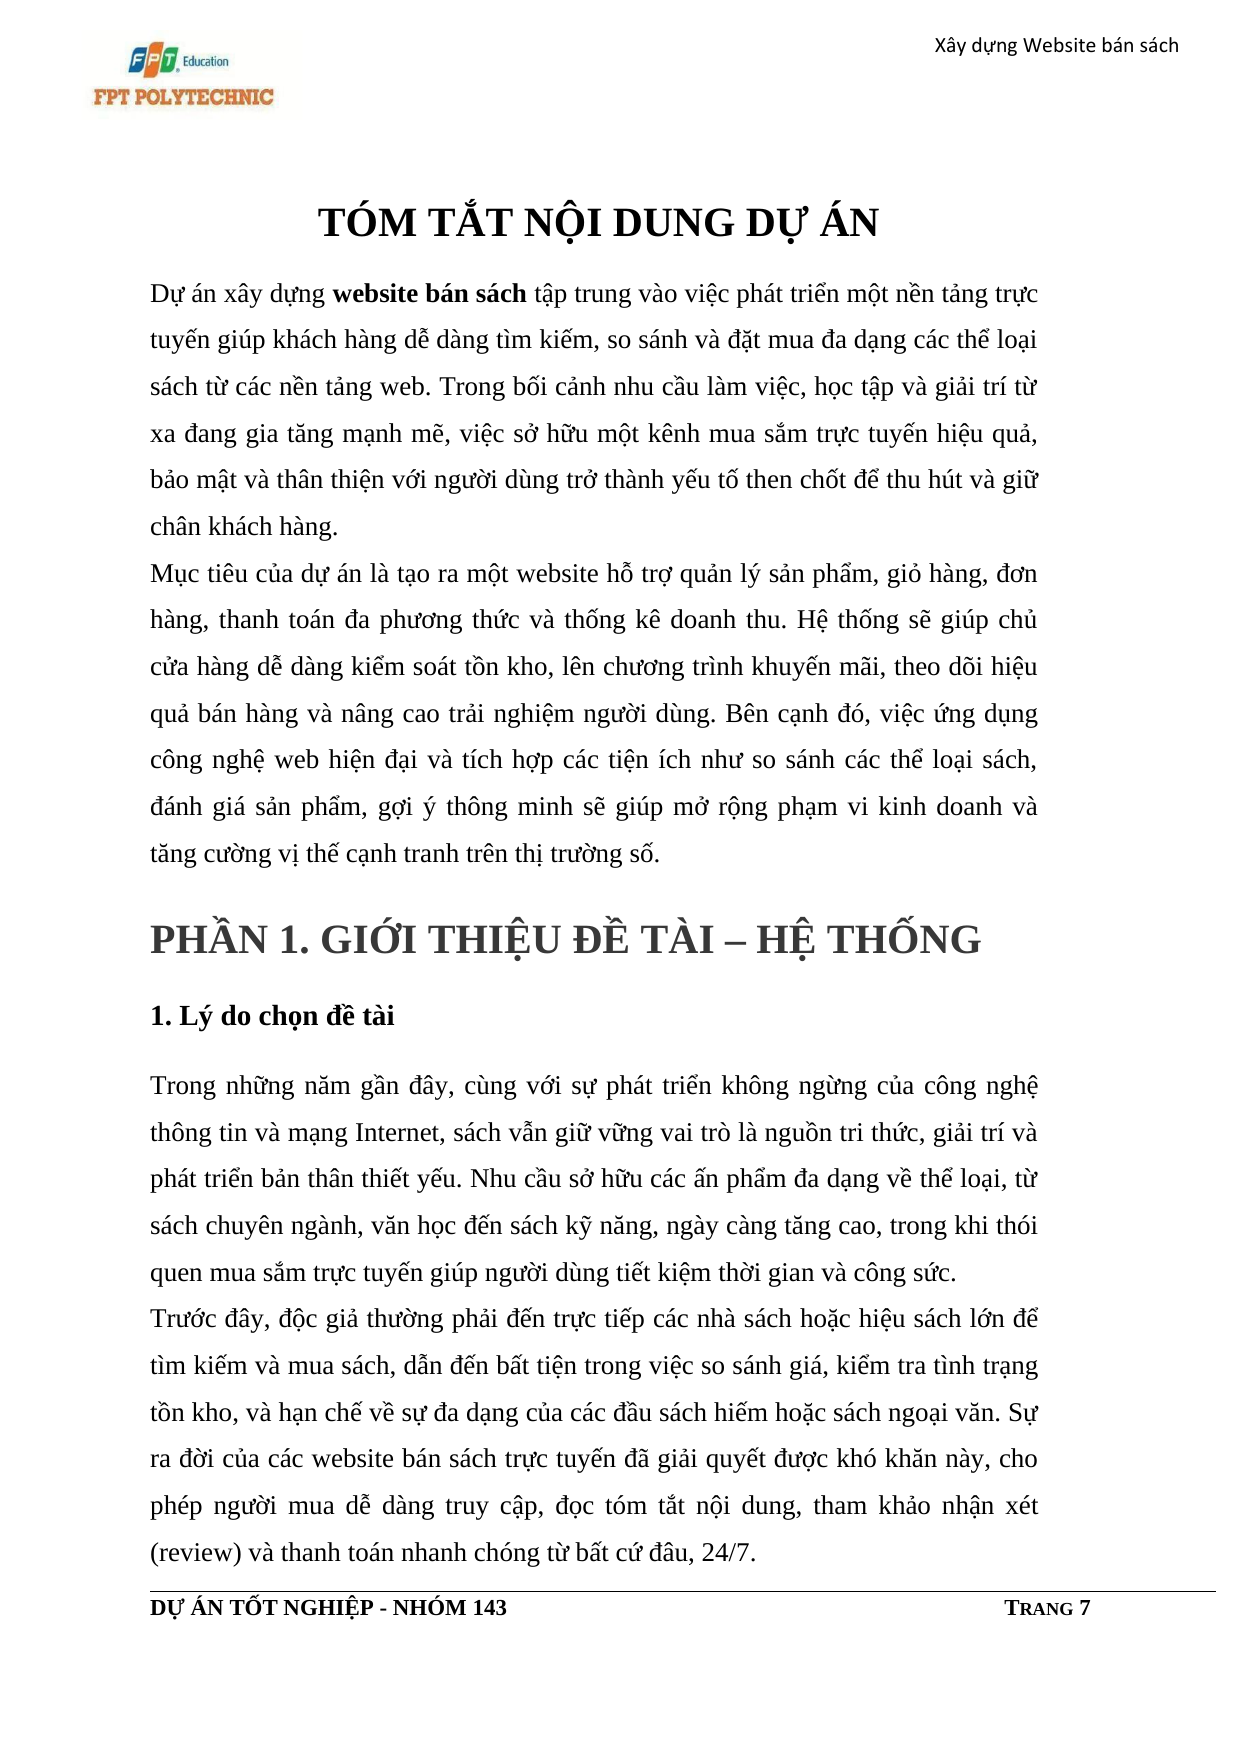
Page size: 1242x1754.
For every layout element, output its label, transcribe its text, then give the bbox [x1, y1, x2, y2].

subtitle 1. Lý do chọn đề tài [150, 998, 1216, 1032]
text Dự án xây dựng website bán sách tập trung vào việc phát triển một nền tảng trực tuyến giúp khách hàng dễ dàng tìm kiếm, so sánh và đặt mua đa dạng các thể loại sách từ các nền tảng web. Trong bối cảnh nhu cầu làm việc, học tập và giải trí từ xa đang gia tăng mạnh mẽ, việc sở hữu một kênh mua sắm trực tuyến hiệu quả, bảo mật và thân thiện với người dùng trở thành yếu tố then chốt để thu hút và giữ chân khách hàng. [150, 277, 1039, 541]
text Trước đây, độc giả thường phải đến trực tiếp các nhà sách hoặc hiệu sách lớn để tìm kiếm và mua sách, dẫn đến bất tiện trong việc so sánh giá, kiểm tra tình trạng tồn kho, và hạn chế về sự đa dạng của các đầu sách hiếm hoặc sách ngoại văn. Sự ra đời của các website bán sách trực tuyến đã giải quyết được khó khăn này, cho phép người mua dễ dàng truy cập, đọc tóm tắt nội dung, tham khảo nhận xét (review) và thanh toán nhanh chóng từ bất cứ đâu, 24/7. [150, 1302, 1039, 1567]
text Mục tiêu của dự án là tạo ra một website hỗ trợ quản lý sản phẩm, giỏ hàng, đơn hàng, thanh toán đa phương thức và thống kê doanh thu. Hệ thống sẽ giúp chủ cửa hàng dễ dàng kiểm soát tồn kho, lên chương trình khuyến mãi, theo dõi hiệu quả bán hàng và nâng cao trải nghiệm người dùng. Bên cạnh đó, việc ứng dụng công nghệ web hiện đại và tích hợp các tiện ích như so sánh các thể loại sách, đánh giá sản phẩm, gợi ý thông minh sẽ giúp mở rộng phạm vi kinh doanh và tăng cường vị thế cạnh tranh trên thị trường số. [150, 557, 1039, 868]
subtitle PHẦN 1. GIỚI THIỆU ĐỀ TÀI – HỆ THỐNG [150, 915, 1216, 963]
picture [81, 30, 303, 120]
subtitle TÓM TẮT NỘI DUNG DỰ ÁN [171, 198, 1216, 246]
text Trong những năm gần đây, cùng với sự phát triển không ngừng của công nghệ thông tin và mạng Internet, sách vẫn giữ vững vai trò là nguồn tri thức, giải trí và phát triển bản thân thiết yếu. Nhu cầu sở hữu các ấn phẩm đa dạng về thể loại, từ sách chuyên ngành, văn học đến sách kỹ năng, ngày càng tăng cao, trong khi thói quen mua sắm trực tuyến giúp người dùng tiết kiệm thời gian và công sức. [150, 1069, 1039, 1287]
